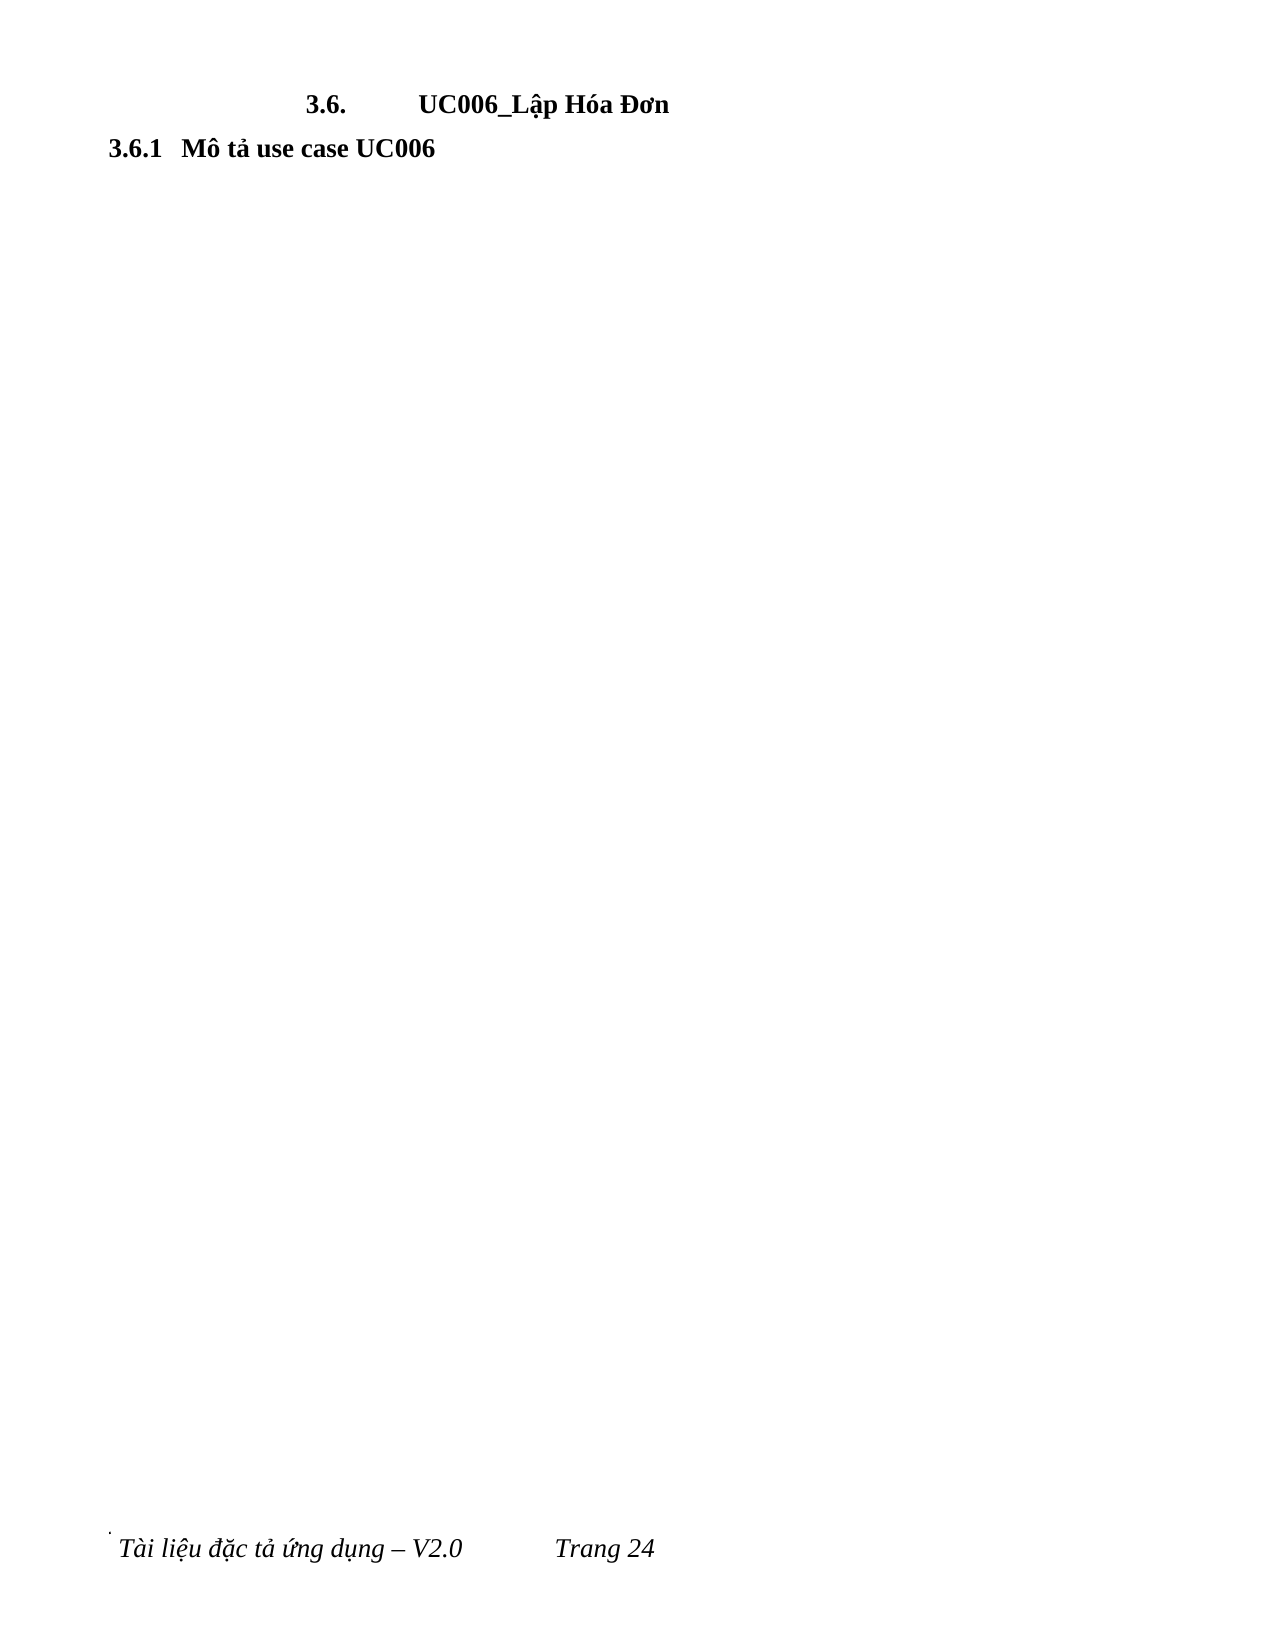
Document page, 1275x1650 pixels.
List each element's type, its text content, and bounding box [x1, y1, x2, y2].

text UC006_Lập Hóa Đơn [306, 89, 1186, 120]
text Mô tả use case UC006 [162, 132, 1186, 163]
